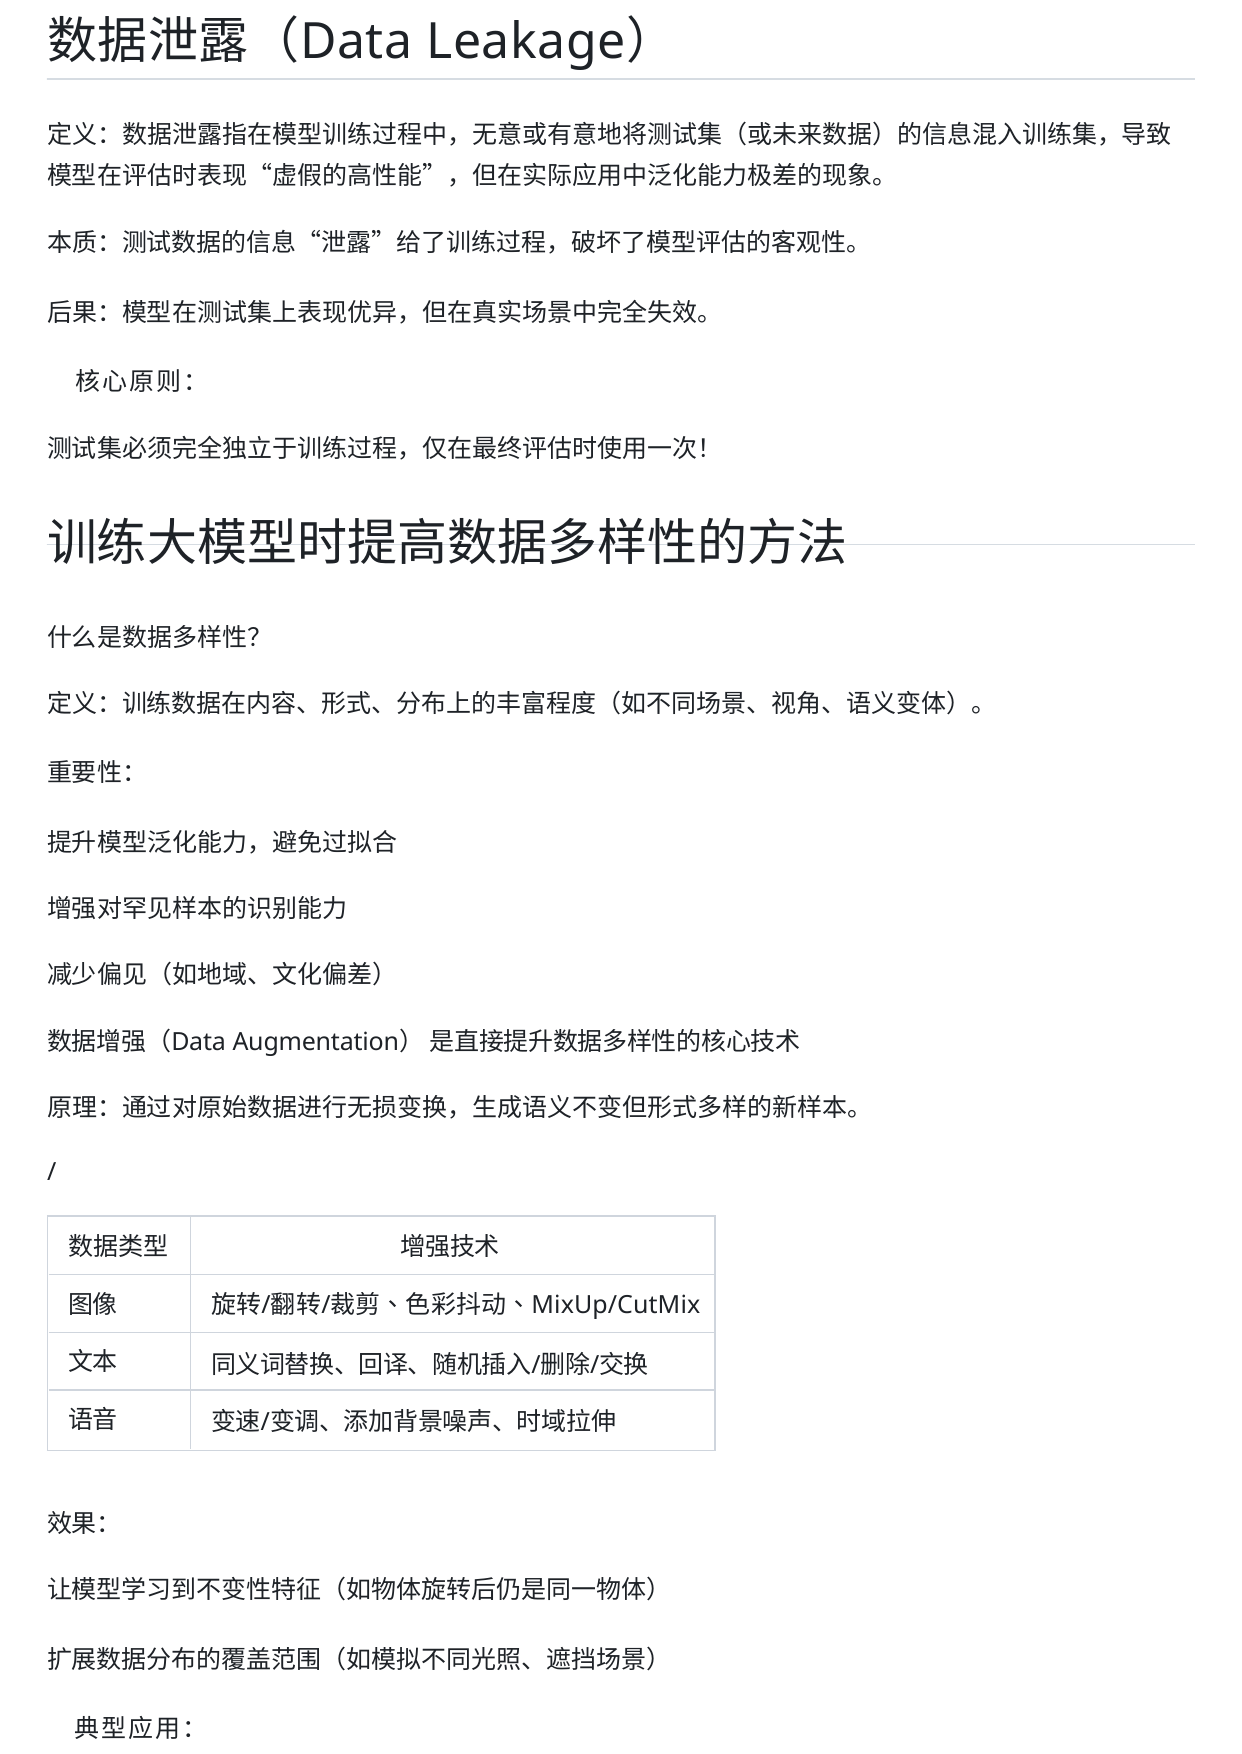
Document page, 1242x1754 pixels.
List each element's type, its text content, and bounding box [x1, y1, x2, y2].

text 训练大模型时提高数据多样性的方法 [47, 503, 1241, 575]
text 增强对罕见样本的识别能力 [47, 889, 1241, 925]
text 原理：通过对原始数据进行无损变换，生成语义不变但形式多样的新样本。 [47, 1087, 1241, 1123]
text 让模型学习到不变性特征（如物体旋转后仍是同一物体）扩展数据分布的覆盖范围（如模拟不同光照、遮挡场景）✅ 典型应用： [47, 1570, 672, 1745]
text / [47, 1153, 1241, 1188]
text ✅ 核心原则： [47, 362, 1241, 398]
text 本质：测试数据的信息“泄露”给了训练过程，破坏了模型评估的客观性。后果：模型在测试集上表现优异，但在真实场景中完全失效。 [47, 222, 872, 328]
table_cell 同义词替换、回译、随机插入/删除/交换 [191, 1333, 714, 1389]
table_cell 图像 [48, 1275, 190, 1332]
text 定义：数据泄露指在模型训练过程中，无意或有意地将测试集（或未来数据）的信息混入训练集，导致模型在评估时表现“虚假的高性能”，但在实际应用中泛化能力极差的现象。 [47, 114, 1172, 192]
text 测试集必须完全独立于训练过程，仅在最终评估时使用一次！ [47, 428, 1241, 464]
table_cell 变速/变调、添加背景噪声、时域拉伸 [191, 1391, 714, 1449]
table_cell 旋转/翻转/裁剪、色彩抖动、MixUp/CutMix [191, 1275, 714, 1332]
text 数据增强（Data Augmentation） 是直接提升数据多样性的核心技术 [47, 1021, 1241, 1057]
text 效果： [47, 1503, 1241, 1539]
text 什么是数据多样性？ [47, 617, 1241, 653]
text 减少偏见（如地域、文化偏差） [47, 955, 1241, 991]
text 定义：训练数据在内容、形式、分布上的丰富程度（如不同场景、视角、语义变体）。重要性： [47, 683, 997, 789]
text 数据泄露（Data Leakage） [47, 0, 1241, 73]
table_cell 文本 [48, 1333, 190, 1389]
text 提升模型泛化能力，避免过拟合 [47, 823, 1241, 859]
table_cell 语音 [48, 1390, 190, 1449]
table_header 数据类型 [48, 1217, 190, 1274]
table_header 增强技术 [191, 1217, 714, 1274]
